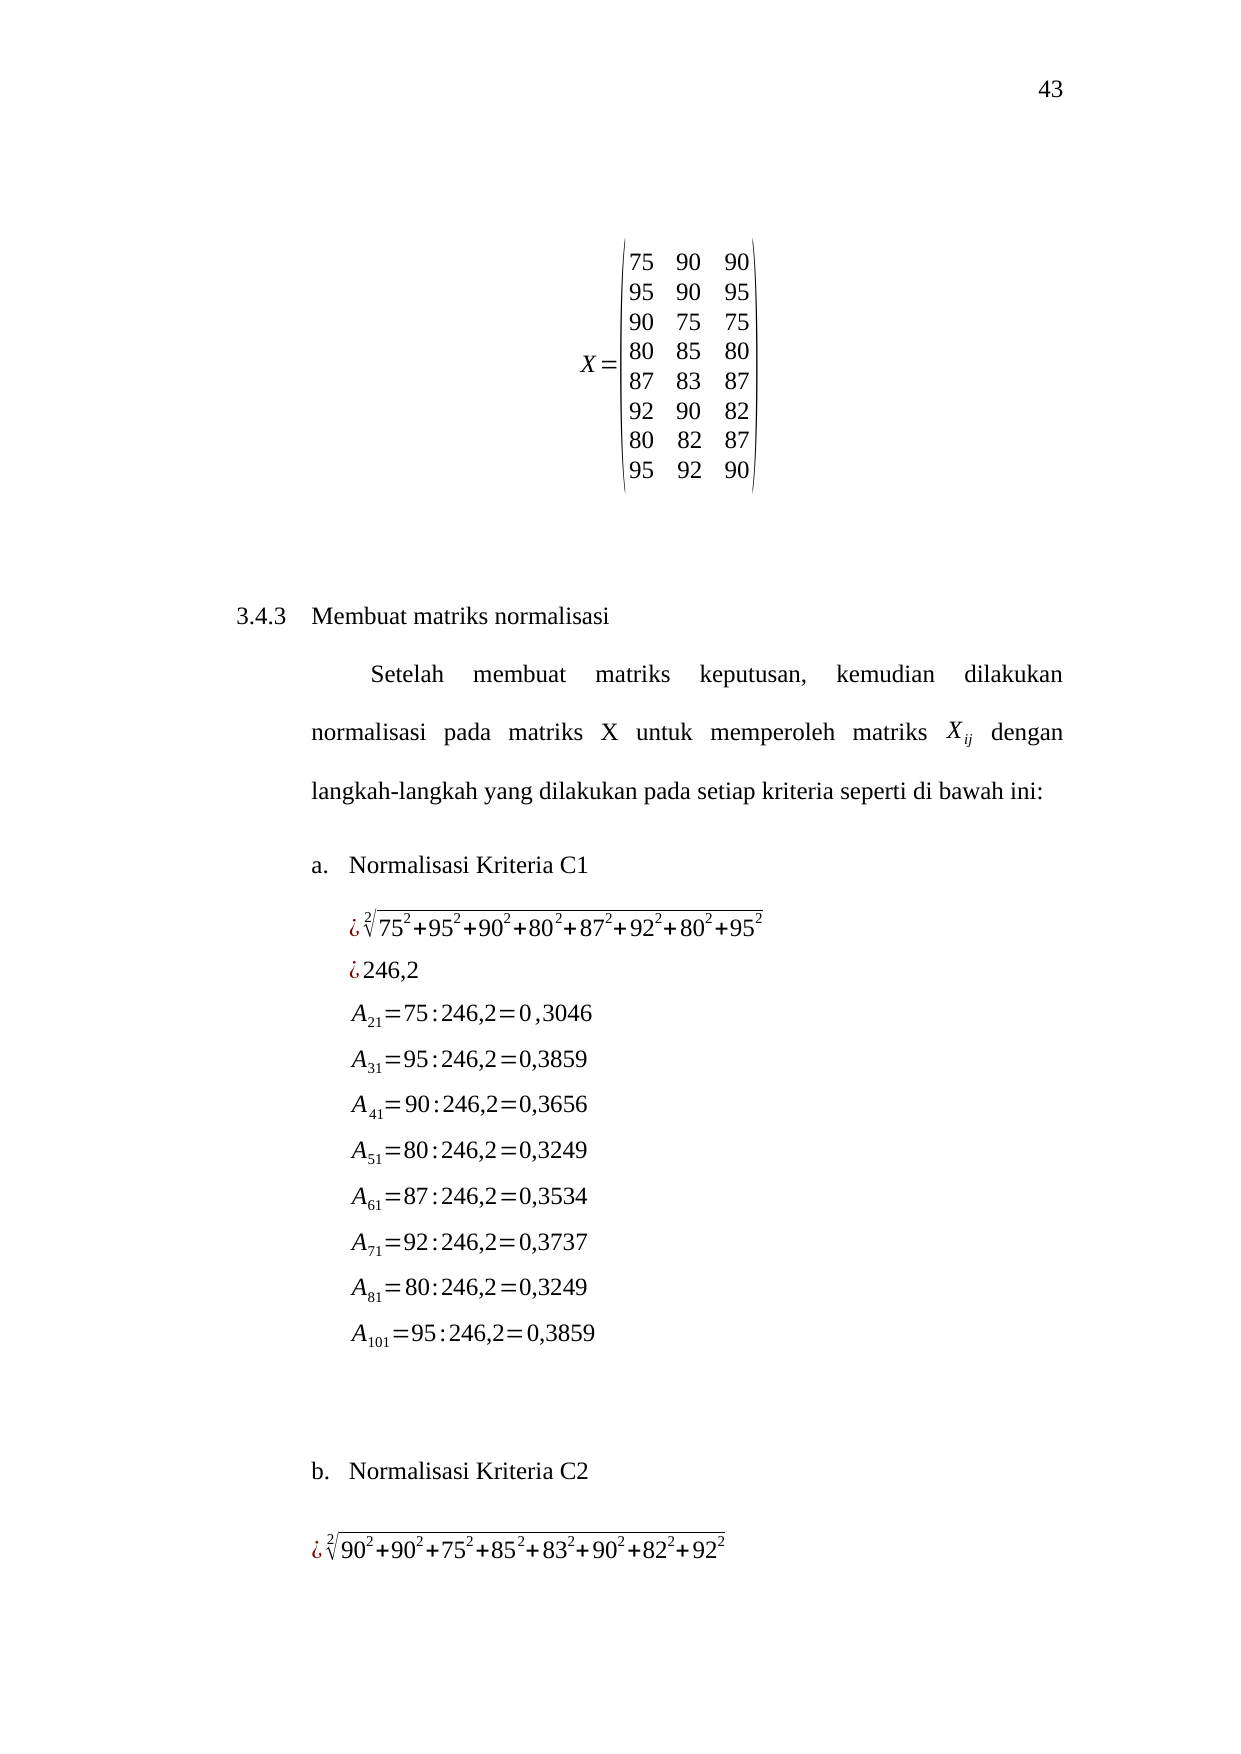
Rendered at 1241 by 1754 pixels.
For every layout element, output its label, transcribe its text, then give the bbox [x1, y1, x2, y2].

list Normalisasi Kriteria C2 [311, 1456, 1063, 1485]
text Setelah membuat matriks keputusan, kemudian dilakukan normalisasi pada matriks X untuk memperoleh matriks dengan langkah-langkah yang dilakukan pada setiap kriteria seperti di bawah ini: [311, 659, 1063, 805]
subtitle Membuat matriks normalisasi [236, 601, 1063, 630]
list Normalisasi Kriteria C1 [311, 851, 1063, 879]
